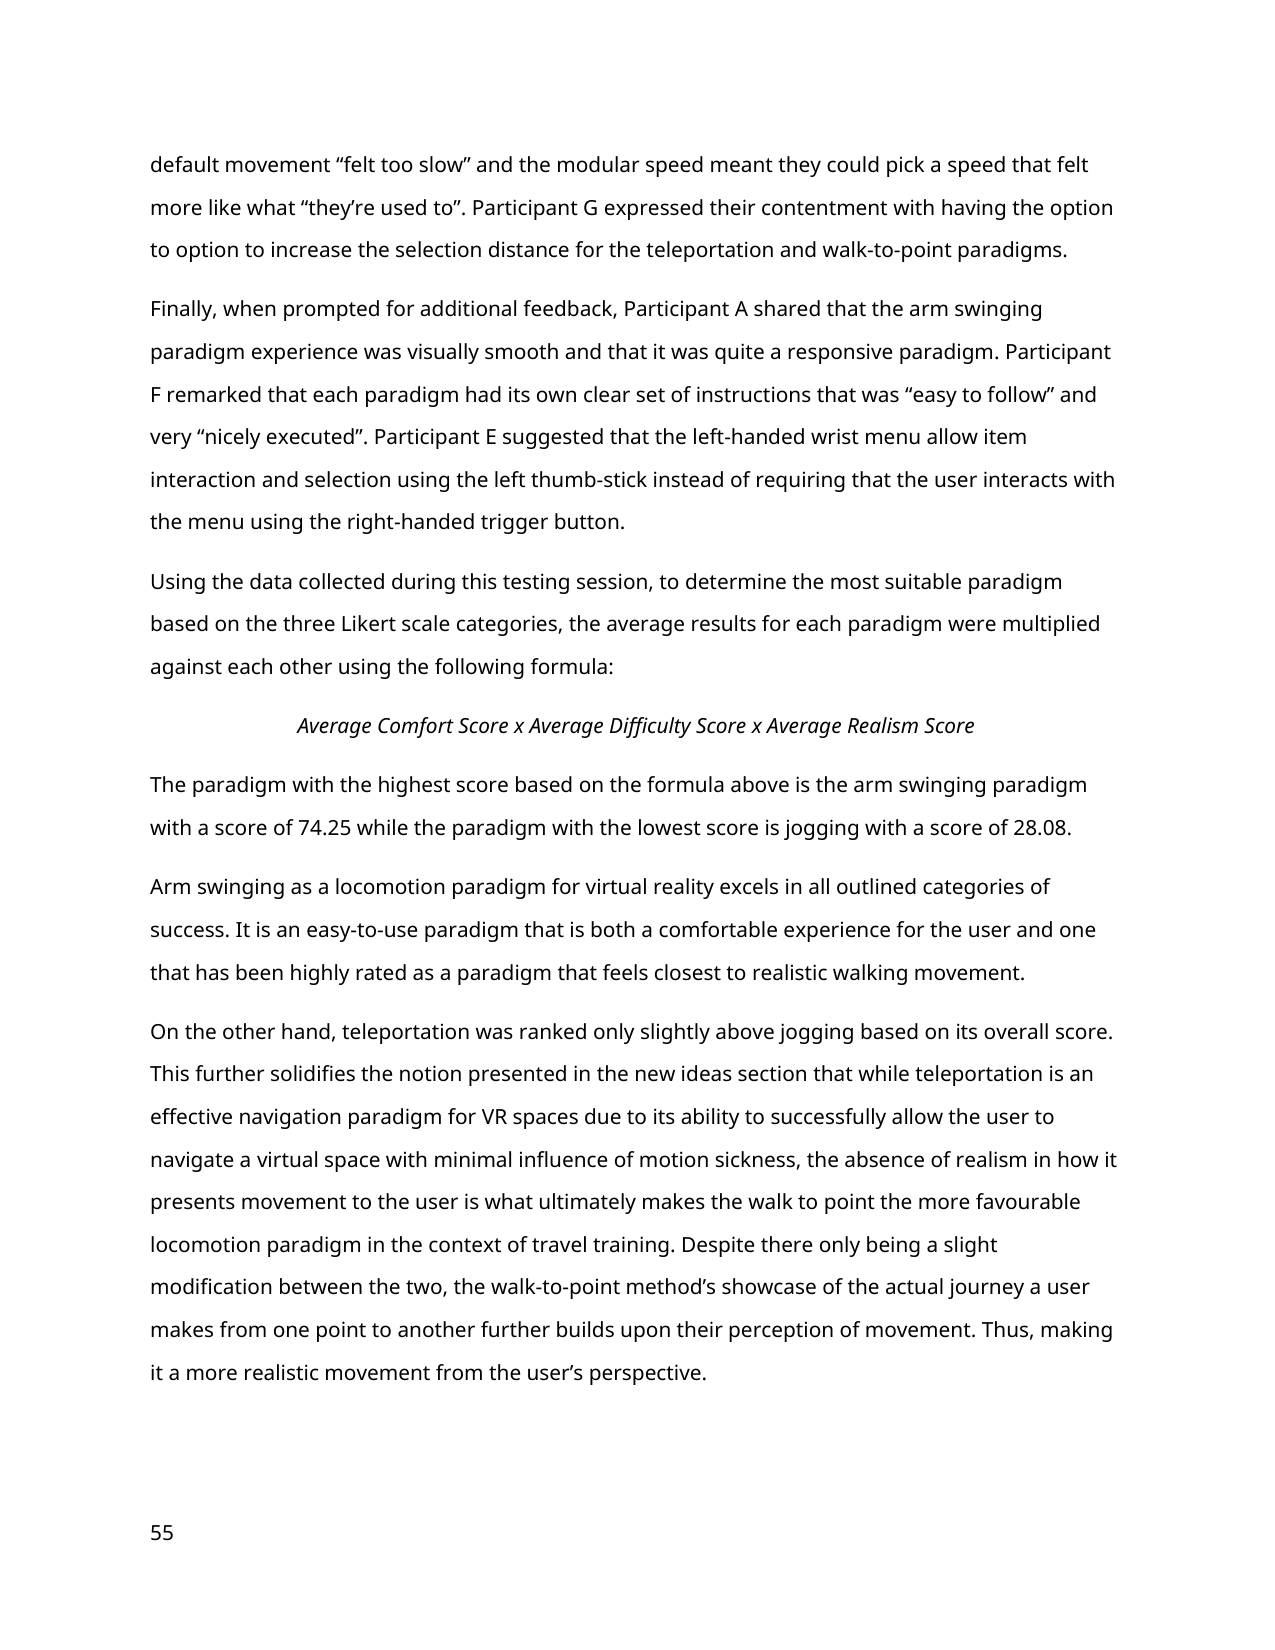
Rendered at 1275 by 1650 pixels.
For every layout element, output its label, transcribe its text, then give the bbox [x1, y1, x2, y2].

text Arm swinging as a locomotion paradigm for virtual reality excels in all outlined categories of success. It is an easy-to-use paradigm that is both a comfortable experience for the user and one that has been highly rated as a paradigm that feels closest to realistic walking movement. [150, 872, 1125, 986]
text On the other hand, teleportation was ranked only slightly above jogging based on its overall score. This further solidifies the notion presented in the new ideas section that while teleportation is an effective navigation paradigm for VR spaces due to its ability to successfully allow the user to navigate a virtual space with minimal influence of motion sickness, the absence of realism in how it presents movement to the user is what ultimately makes the walk to point the more favourable locomotion paradigm in the context of travel training. Despite there only being a slight modification between the two, the walk-to-point method’s showcase of the actual journey a user makes from one point to another further builds upon their perception of movement. Thus, making it a more realistic movement from the user’s perspective. [150, 1017, 1125, 1386]
text Average Comfort Score x Average Difficulty Score x Average Realism Score [150, 711, 1125, 740]
text The paradigm with the highest score based on the formula above is the arm swinging paradigm with a score of 74.25 while the paradigm with the lowest score is jogging with a score of 28.08. [150, 771, 1125, 842]
text Using the data collected during this testing session, to determine the most suitable paradigm based on the three Likert scale categories, the average results for each paradigm were multiplied against each other using the following formula: [150, 567, 1125, 680]
text Finally, when prompted for additional feedback, Participant A shared that the arm swinging paradigm experience was visually smooth and that it was quite a responsive paradigm. Participant F remarked that each paradigm had its own clear set of instructions that was “easy to follow” and very “nicely executed”. Participant E suggested that the left-handed wrist menu allow item interaction and selection using the left thumb-stick instead of requiring that the user interacts with the menu using the right-handed trigger button. [150, 294, 1125, 536]
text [150, 150, 1125, 264]
